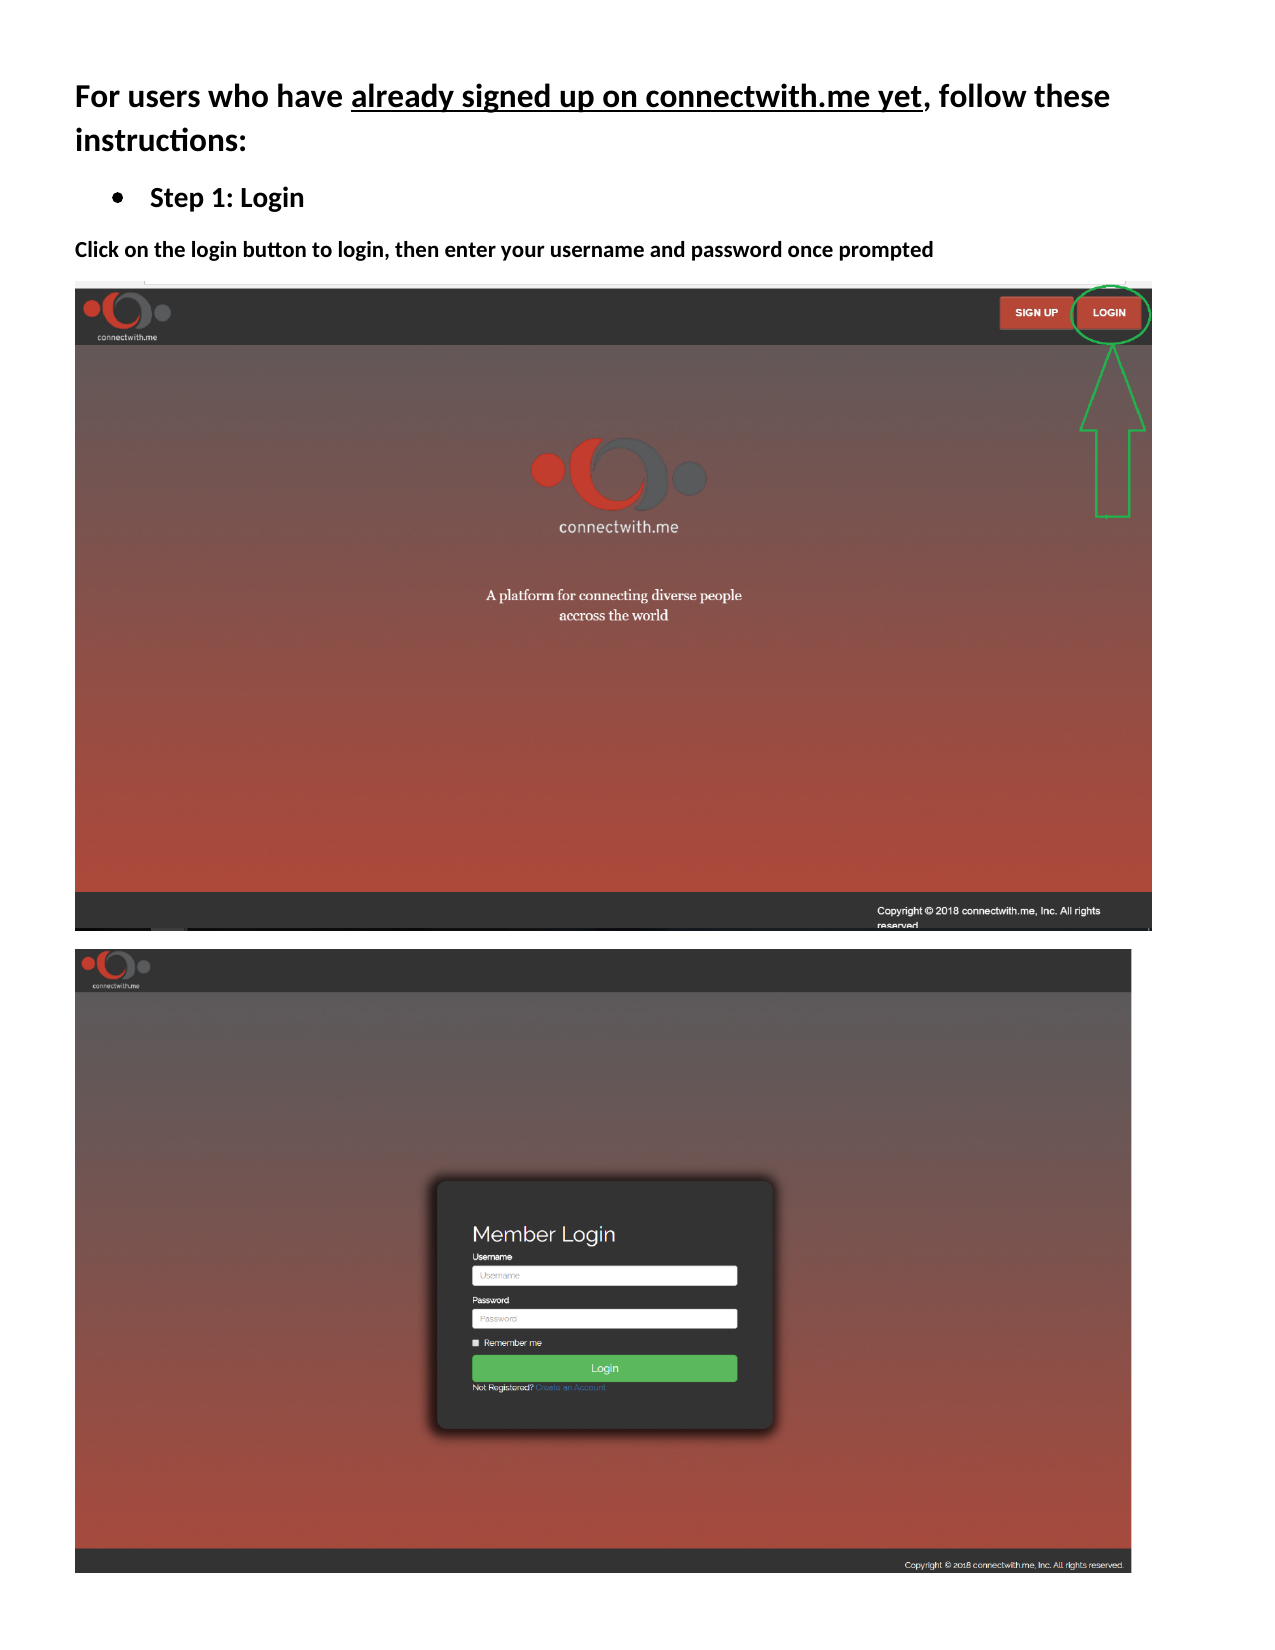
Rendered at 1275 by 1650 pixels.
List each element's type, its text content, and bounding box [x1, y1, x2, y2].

picture [75, 949, 1132, 1573]
picture [75, 281, 1152, 931]
text For users who have already signed up on connectwith.me yet, follow these instructions: [75, 75, 1200, 160]
text Click on the login button to login, then enter your username and password once prompted [75, 235, 1200, 263]
list Step 1: Login [112, 179, 1200, 215]
